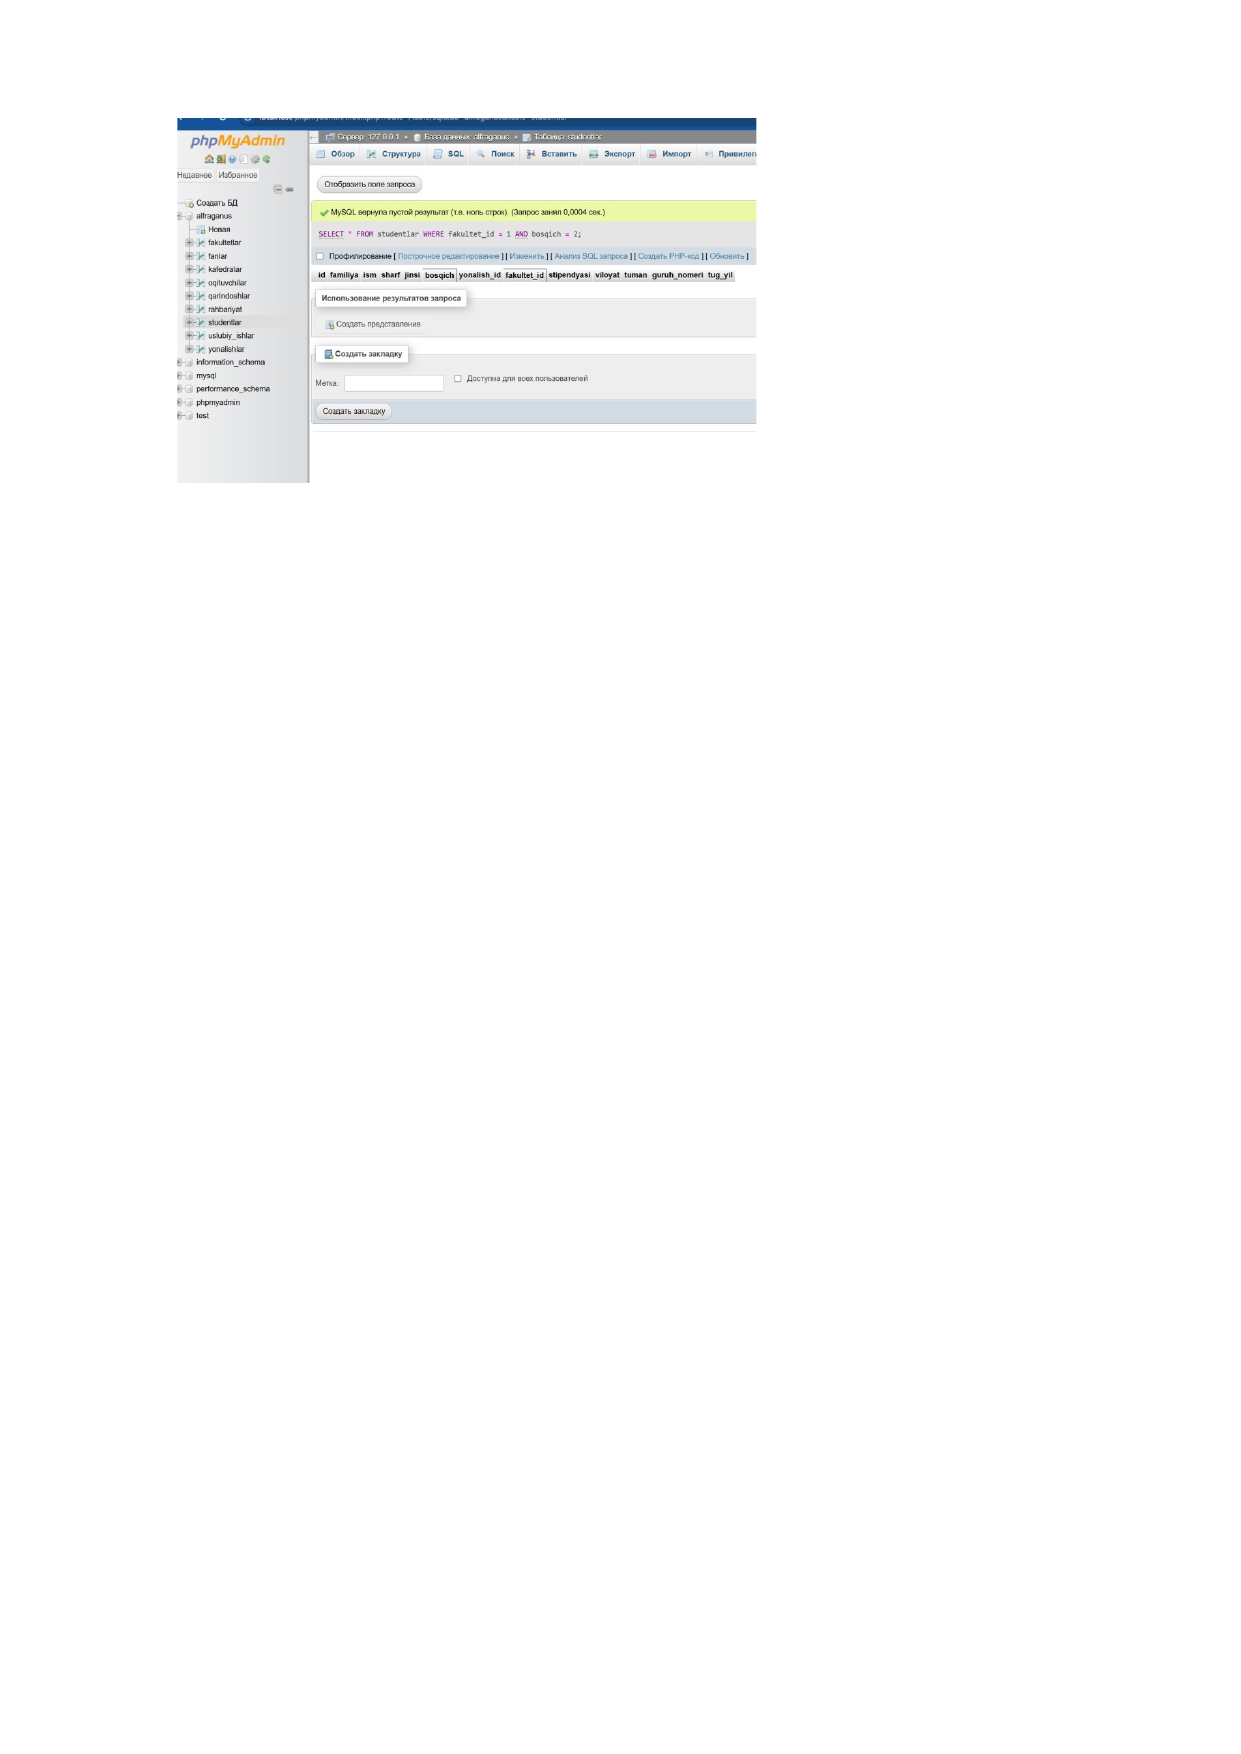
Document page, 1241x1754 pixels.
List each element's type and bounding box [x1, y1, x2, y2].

picture [177, 118, 757, 483]
